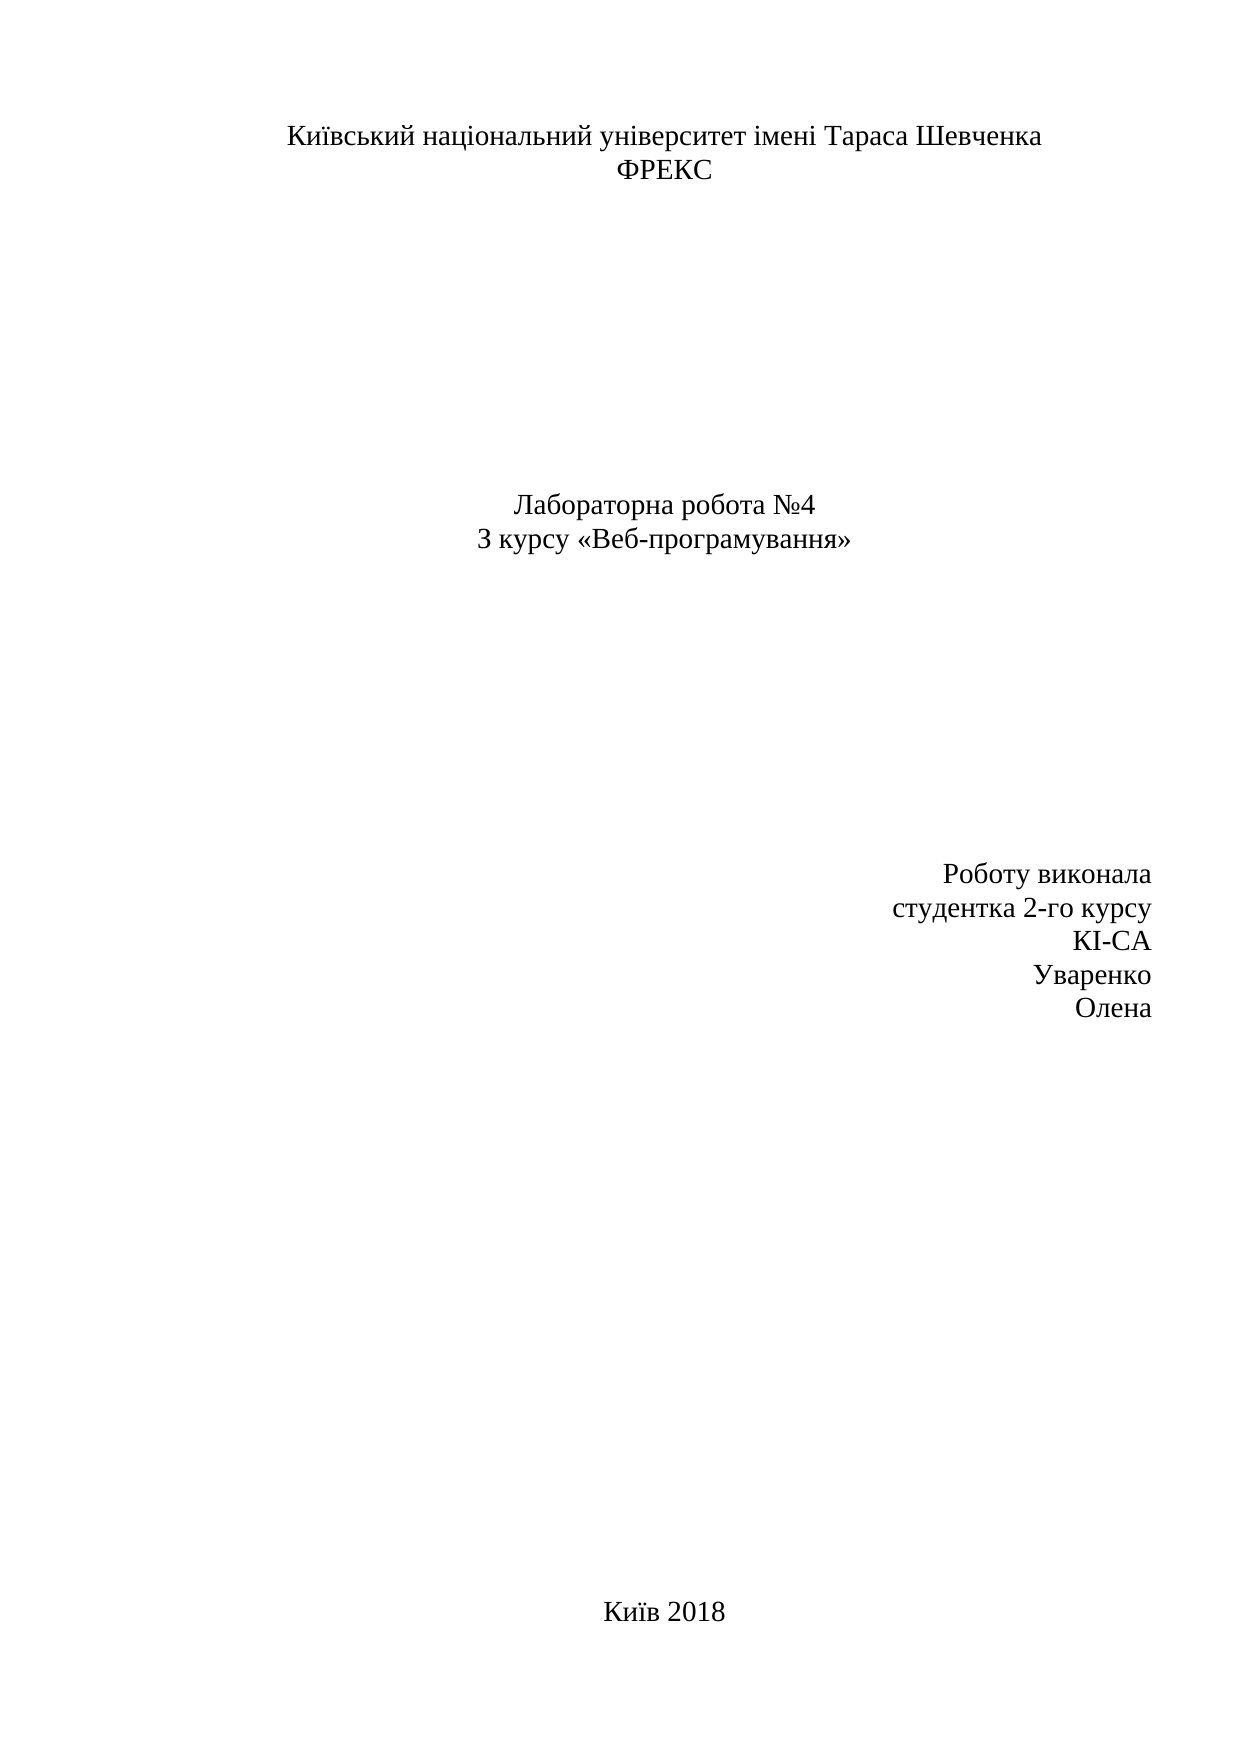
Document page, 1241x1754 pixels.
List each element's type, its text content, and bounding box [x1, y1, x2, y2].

text Лабораторна робота №4 [177, 487, 1152, 521]
text студентка 2-го курсу [177, 890, 1152, 923]
text Київ 2018 [177, 1594, 1152, 1628]
text Олена [177, 991, 1152, 1024]
text ФРЕКС [177, 152, 1152, 186]
text Уваренко [177, 957, 1152, 991]
text Роботу виконала [177, 856, 1152, 890]
text КІ-СА [177, 923, 1152, 957]
text З курсу «Веб-програмування» [177, 521, 1152, 554]
text Київський національний університет імені Тараса Шевченка [177, 118, 1152, 152]
